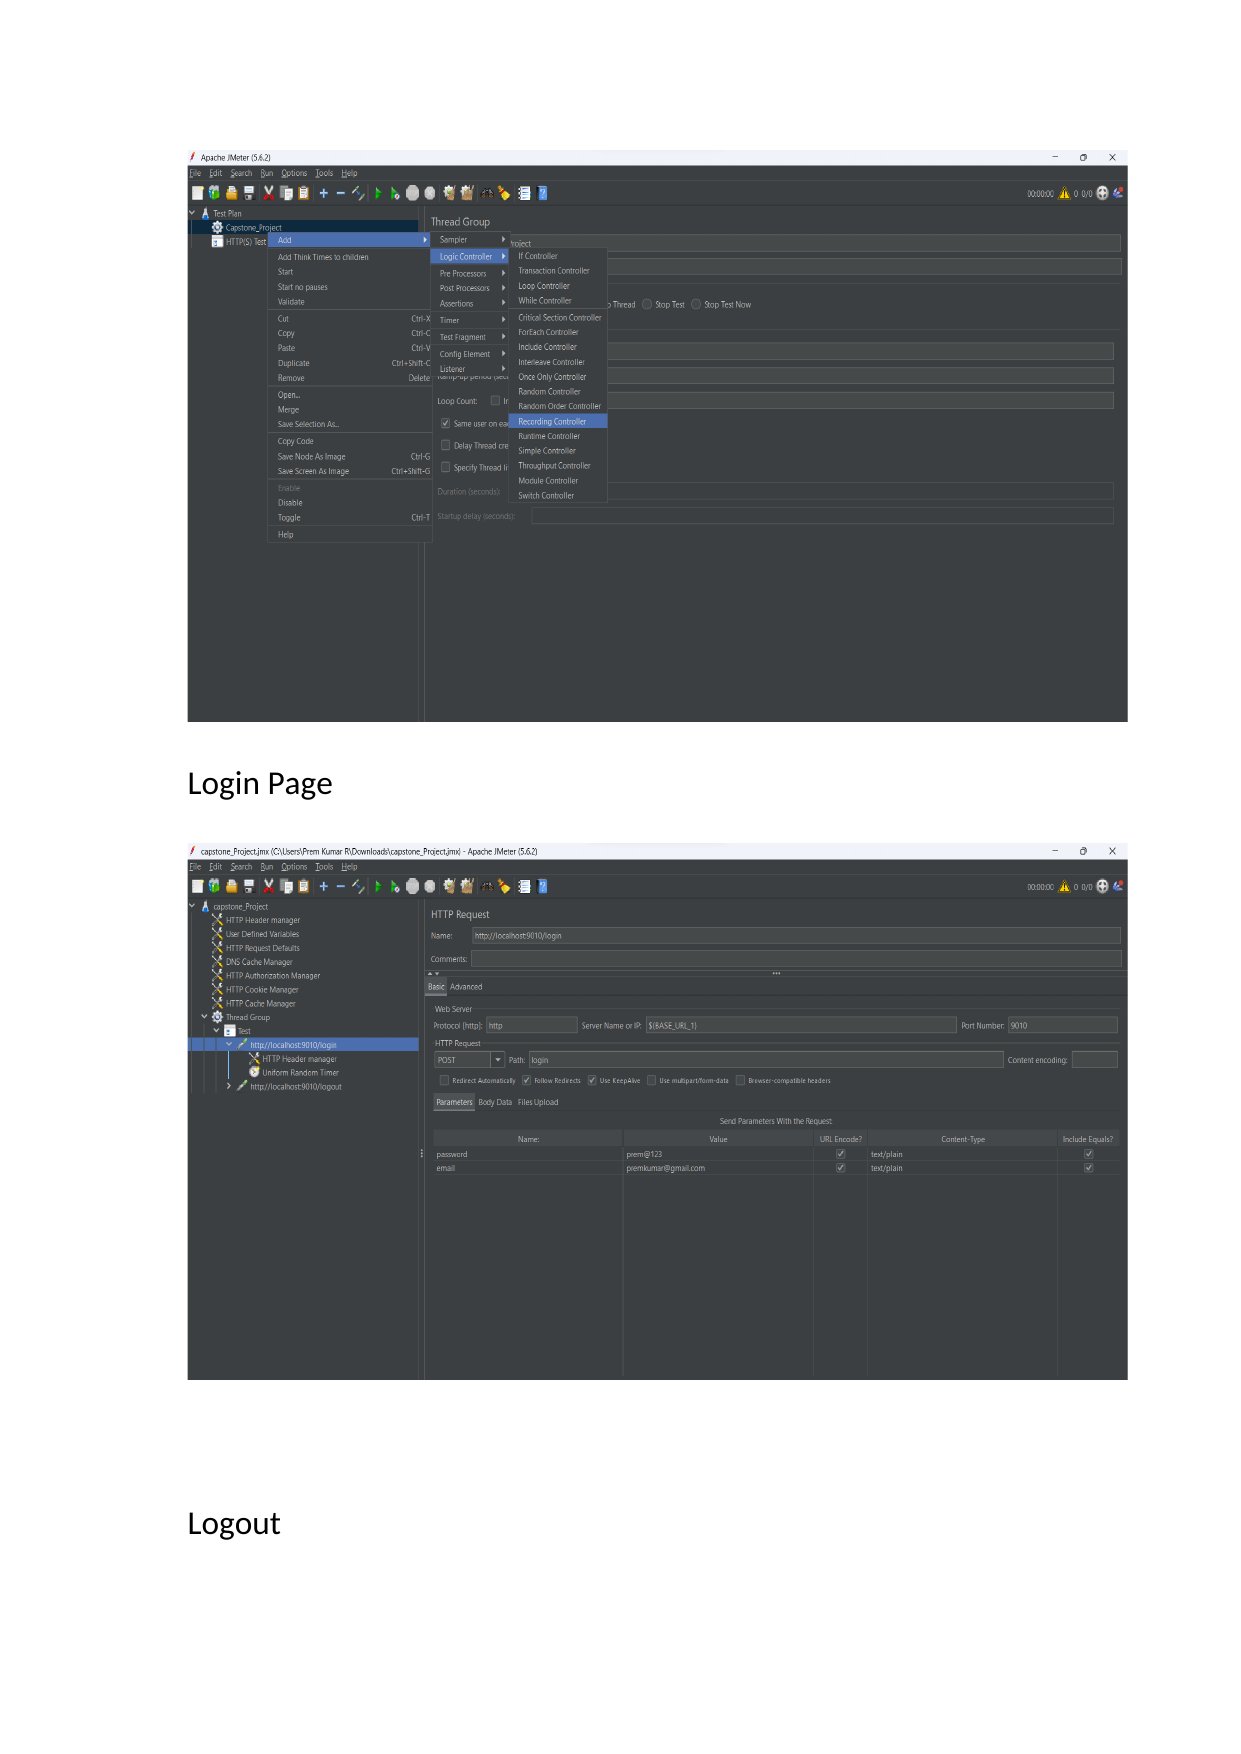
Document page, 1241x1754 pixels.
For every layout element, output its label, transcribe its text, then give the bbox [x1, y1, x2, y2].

text Logout [187, 1502, 1090, 1543]
picture [187, 150, 1128, 722]
text Login Page [187, 762, 1090, 803]
picture [187, 843, 1128, 1380]
